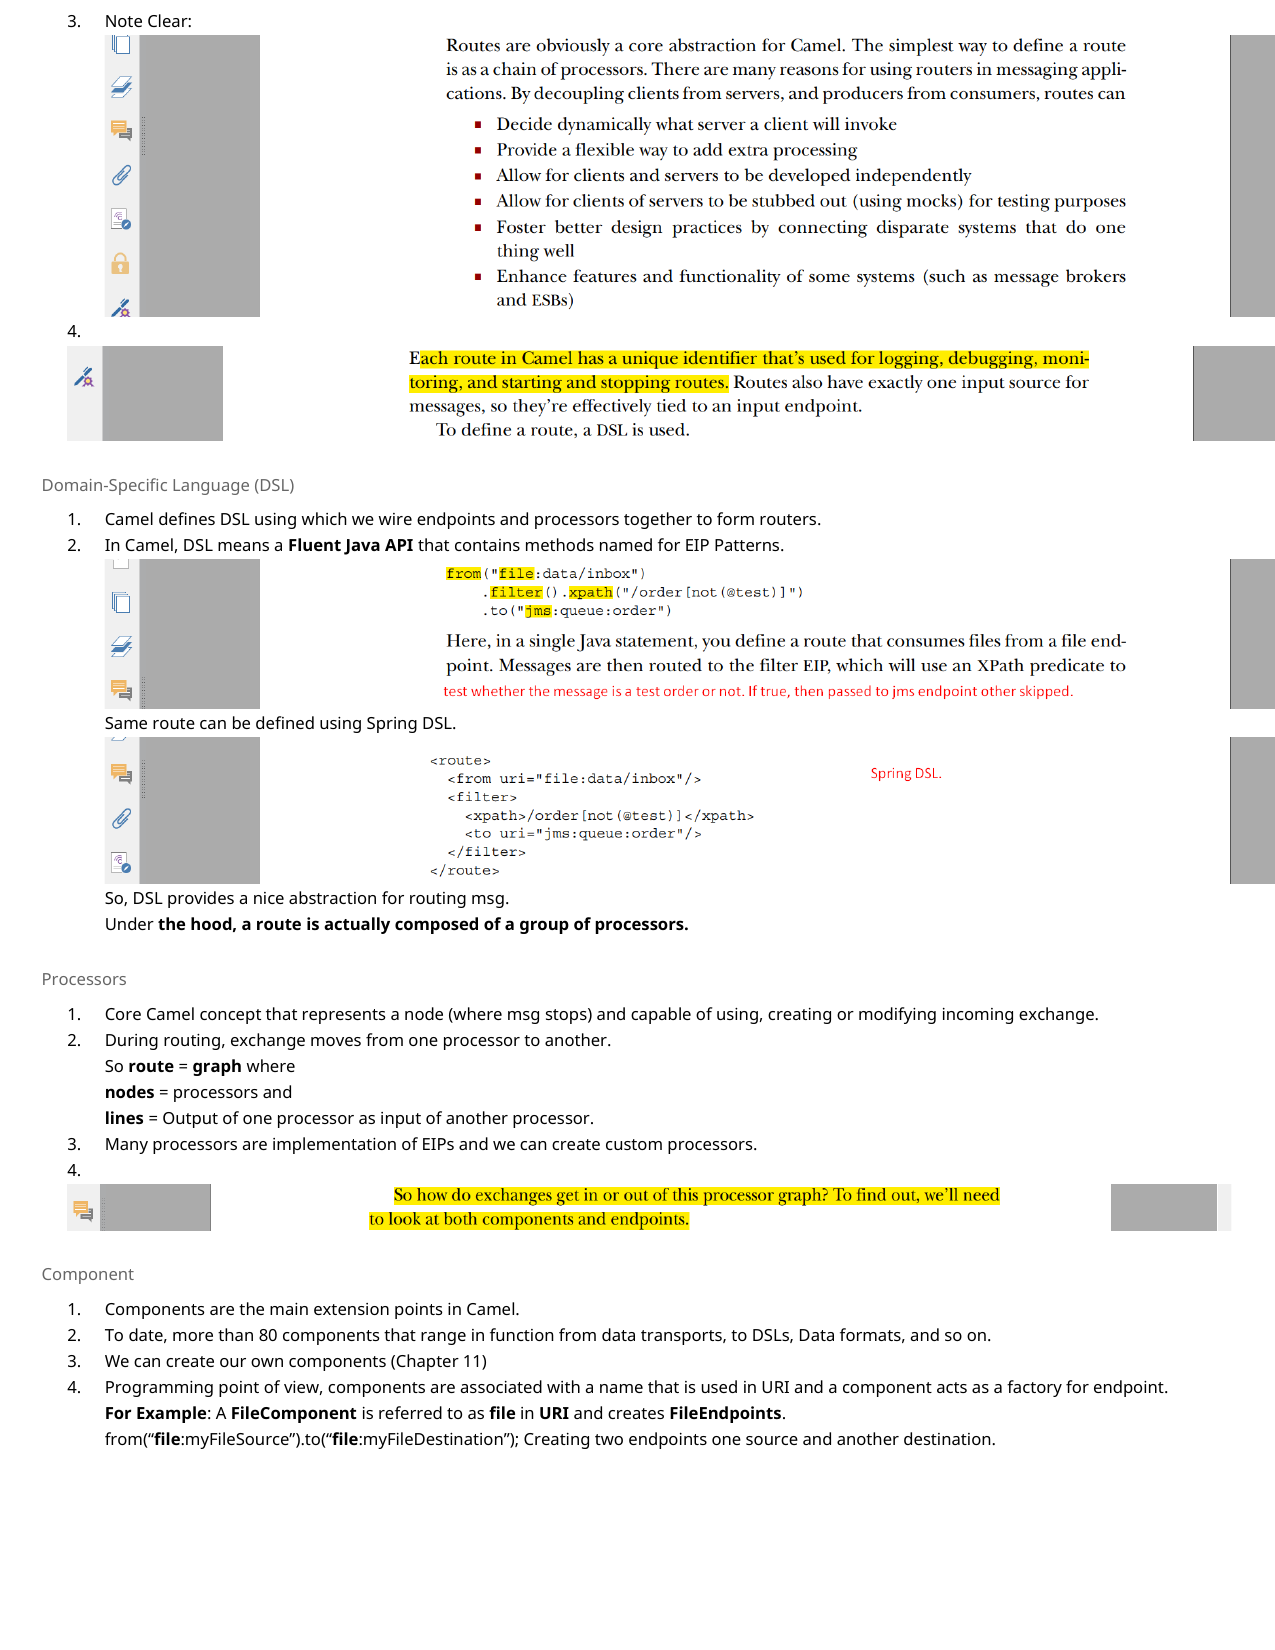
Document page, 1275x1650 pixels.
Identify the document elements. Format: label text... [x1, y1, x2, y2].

list During routing, exchange moves from one processor to another. So route = graph where nodes = processors and lines = Output of one processor as input of another processor. [67, 1028, 1255, 1129]
picture [67, 346, 1275, 441]
subtitle Domain-Specific Language (DSL) [41, 473, 1255, 496]
picture [67, 1184, 1232, 1231]
list Programming point of view, components are associated with a name that is used in URI and a component acts as a factory for endpoint. For Example: A FileComponent is referred to as file in URI and creates FileEndpoints. from(“file:myFileSource”).to(“file:myFileDestination”); Creating two endpoints one source and another destination. [67, 1376, 1255, 1450]
subtitle Component [41, 1263, 1255, 1286]
picture [104, 35, 1275, 317]
list Core Camel concept that represents a node (where msg stops) and capable of using, creating or modifying incoming exchange. [67, 1002, 1255, 1025]
picture [104, 559, 1275, 709]
list To date, more than 80 components that range in function from data transports, to DSLs, Data formats, and so on. [67, 1323, 1255, 1346]
list Camel defines DSL using which we wire endpoints and processors together to form routers. [67, 508, 1255, 530]
list Many processors are implementation of EIPs and we can create custom processors. [67, 1133, 1255, 1155]
subtitle Processors [41, 968, 1255, 991]
picture [104, 737, 1275, 884]
list Components are the main extension points in Camel. [67, 1297, 1255, 1320]
list We can create our own components (Chapter 11) [67, 1349, 1255, 1372]
